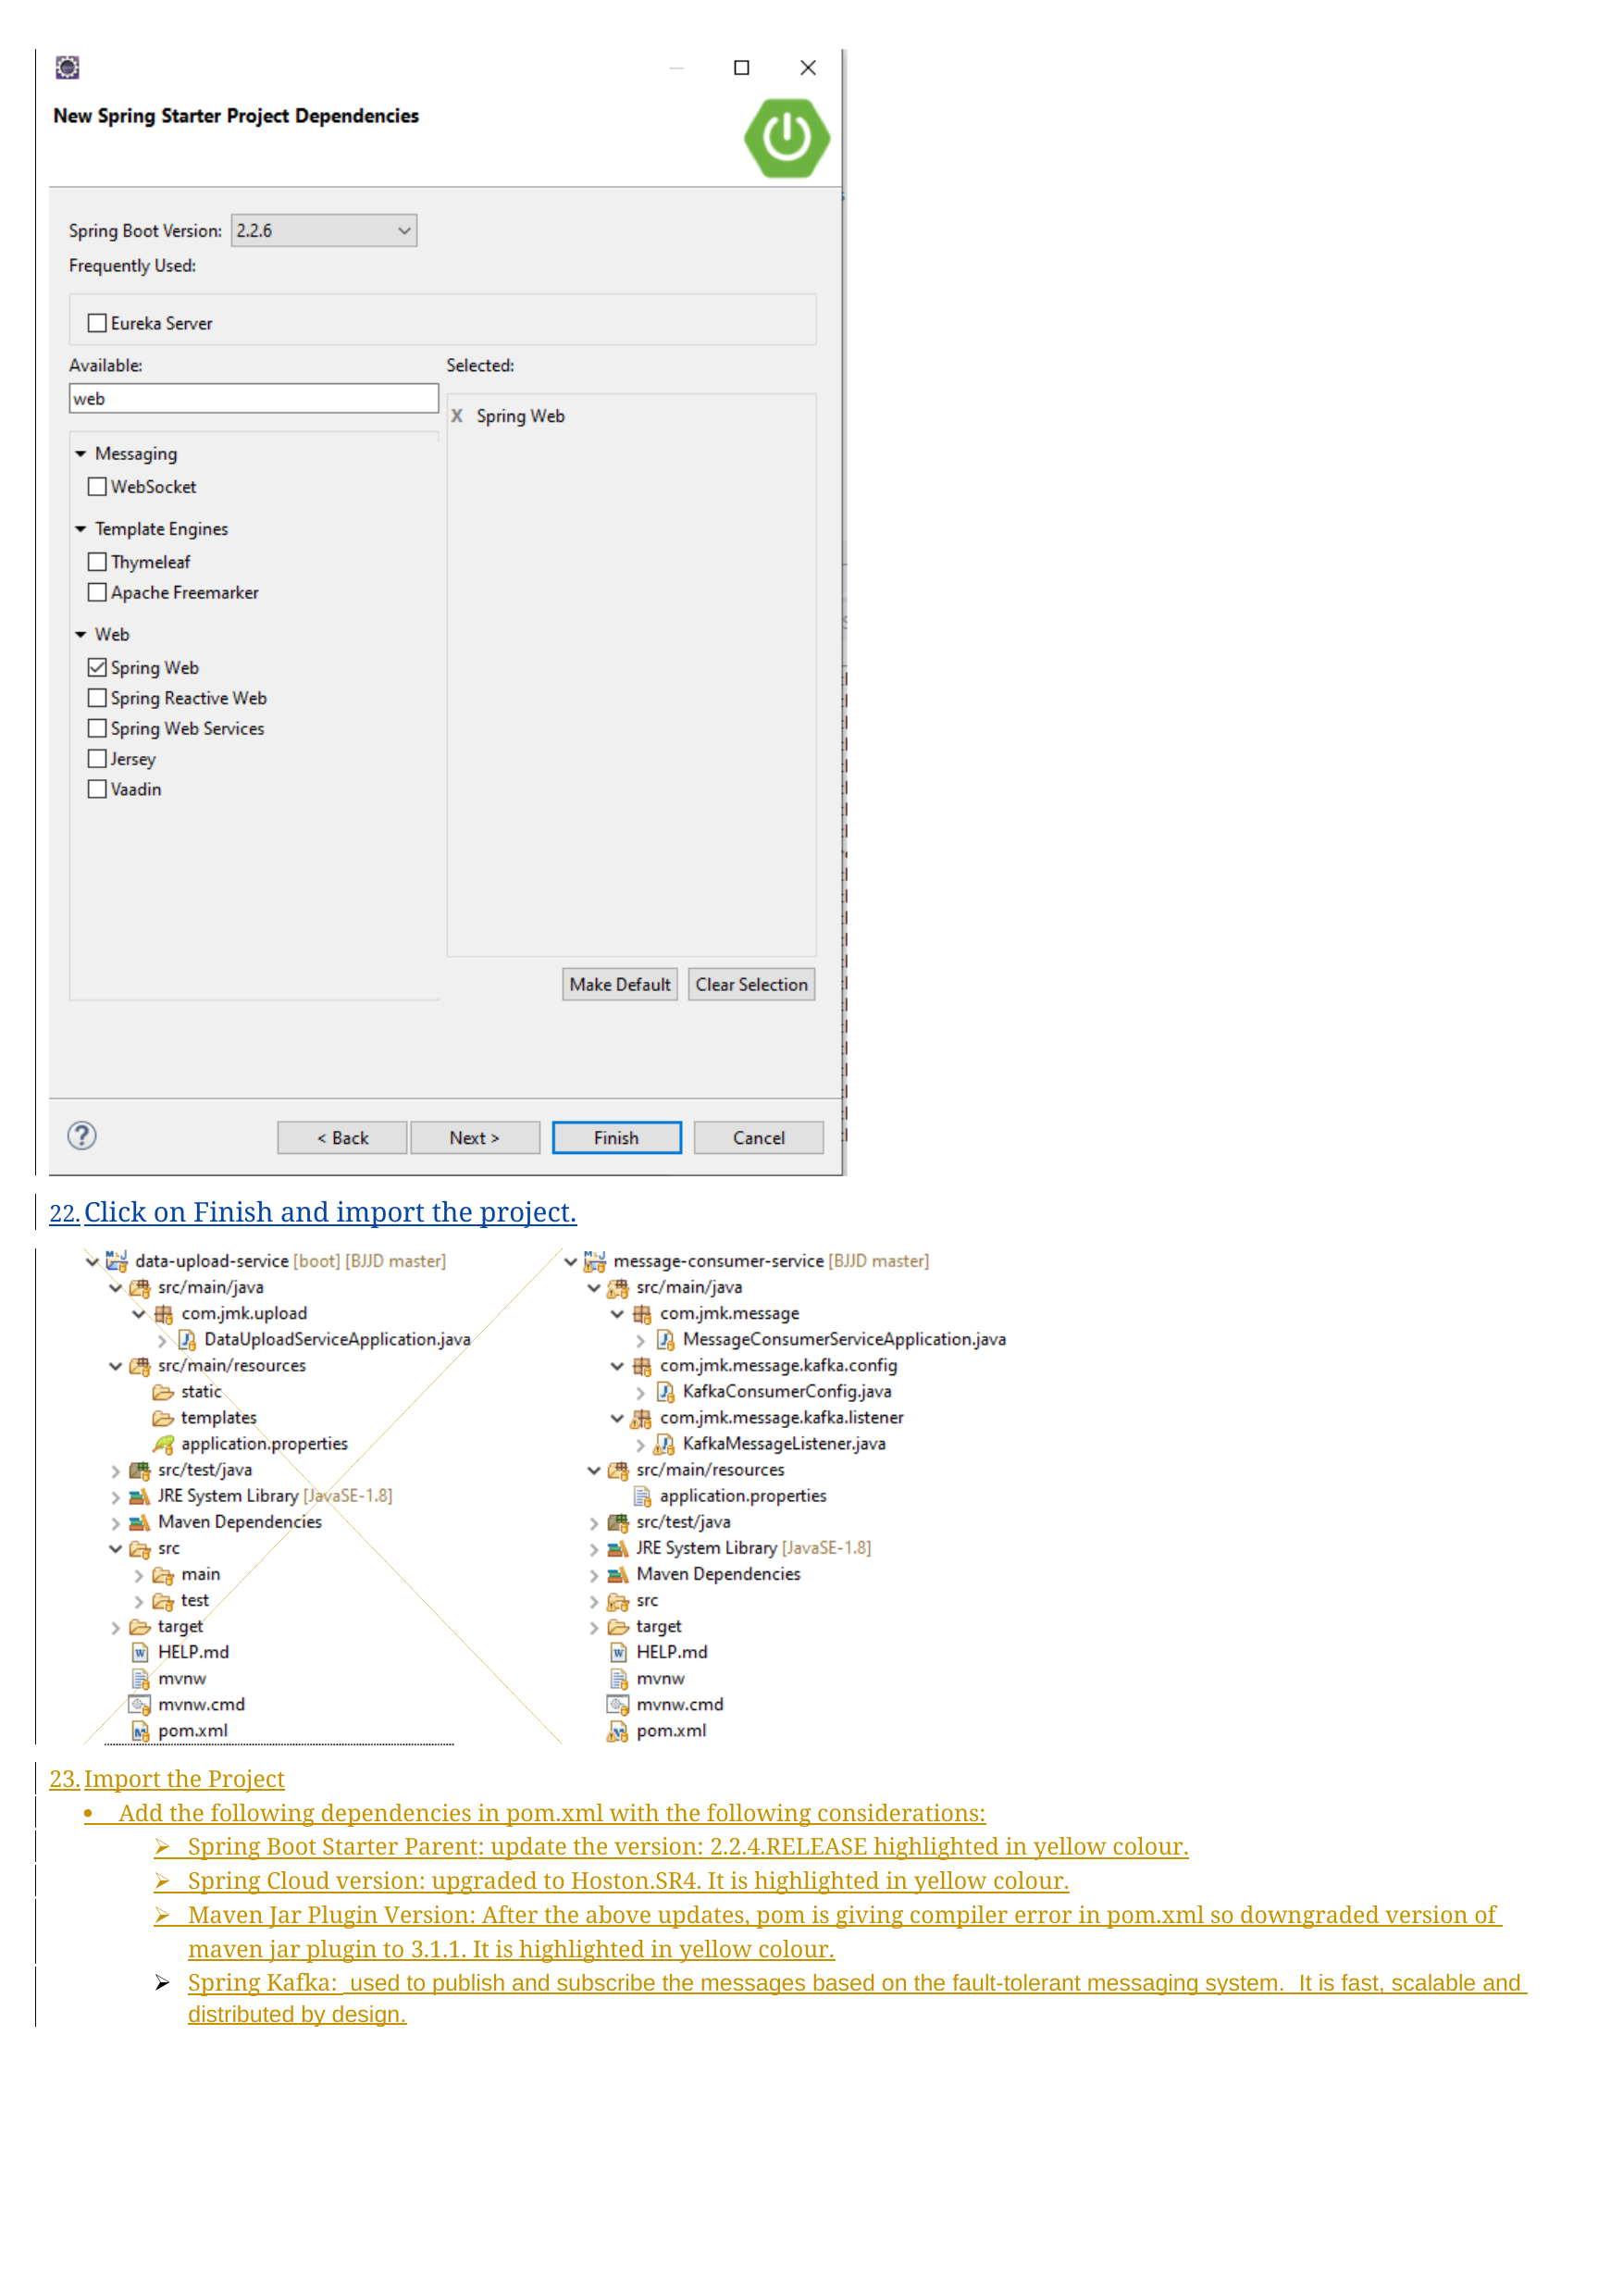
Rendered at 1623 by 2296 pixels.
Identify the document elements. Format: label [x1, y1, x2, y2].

picture [49, 49, 848, 1176]
picture [85, 1248, 561, 1496]
picture [83, 1249, 322, 1744]
picture [84, 1250, 1104, 1745]
